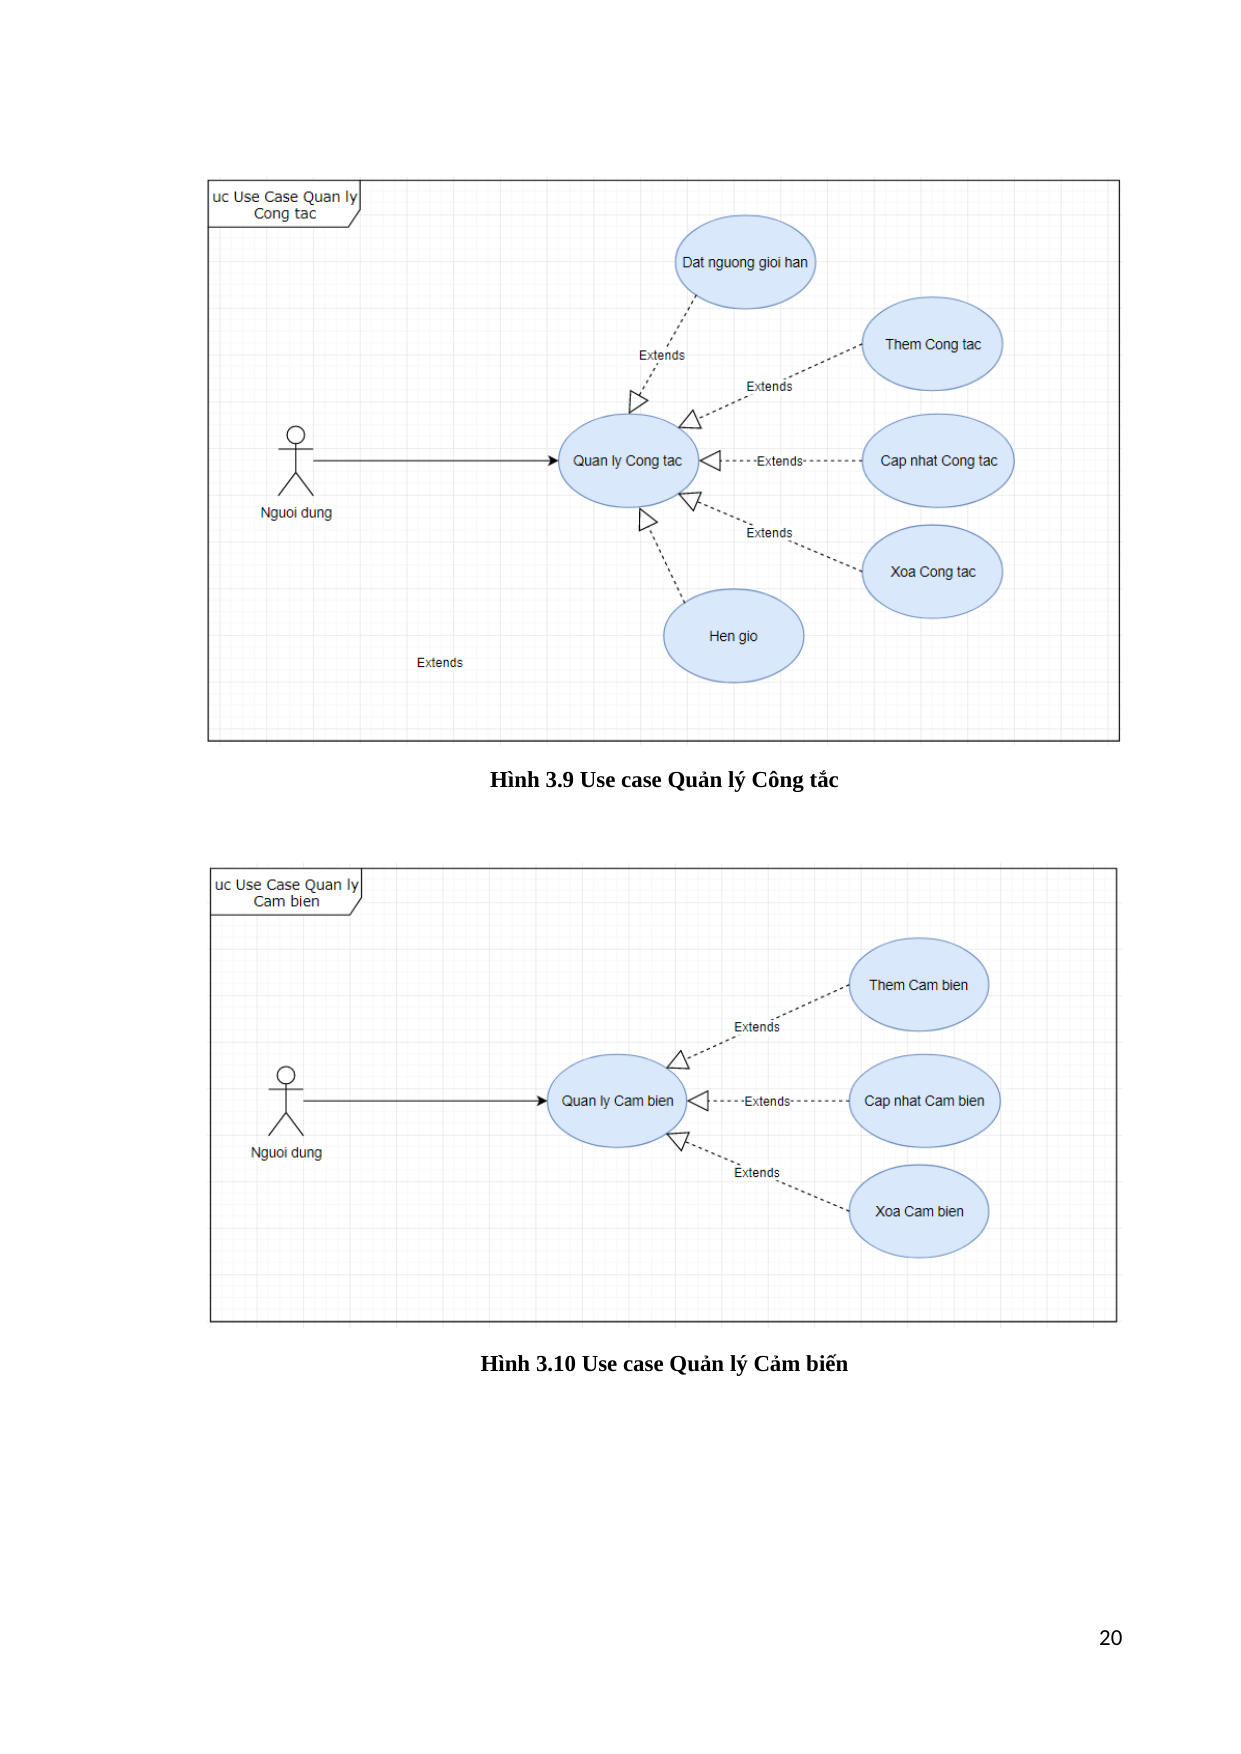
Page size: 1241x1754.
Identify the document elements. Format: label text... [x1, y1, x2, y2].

text Hình 3.9 Use case Quản lý Công tắc [207, 767, 1122, 793]
picture [206, 863, 1123, 1328]
text Hình 3.10 Use case Quản lý Cảm biến [207, 1350, 1122, 1376]
picture [206, 177, 1123, 745]
